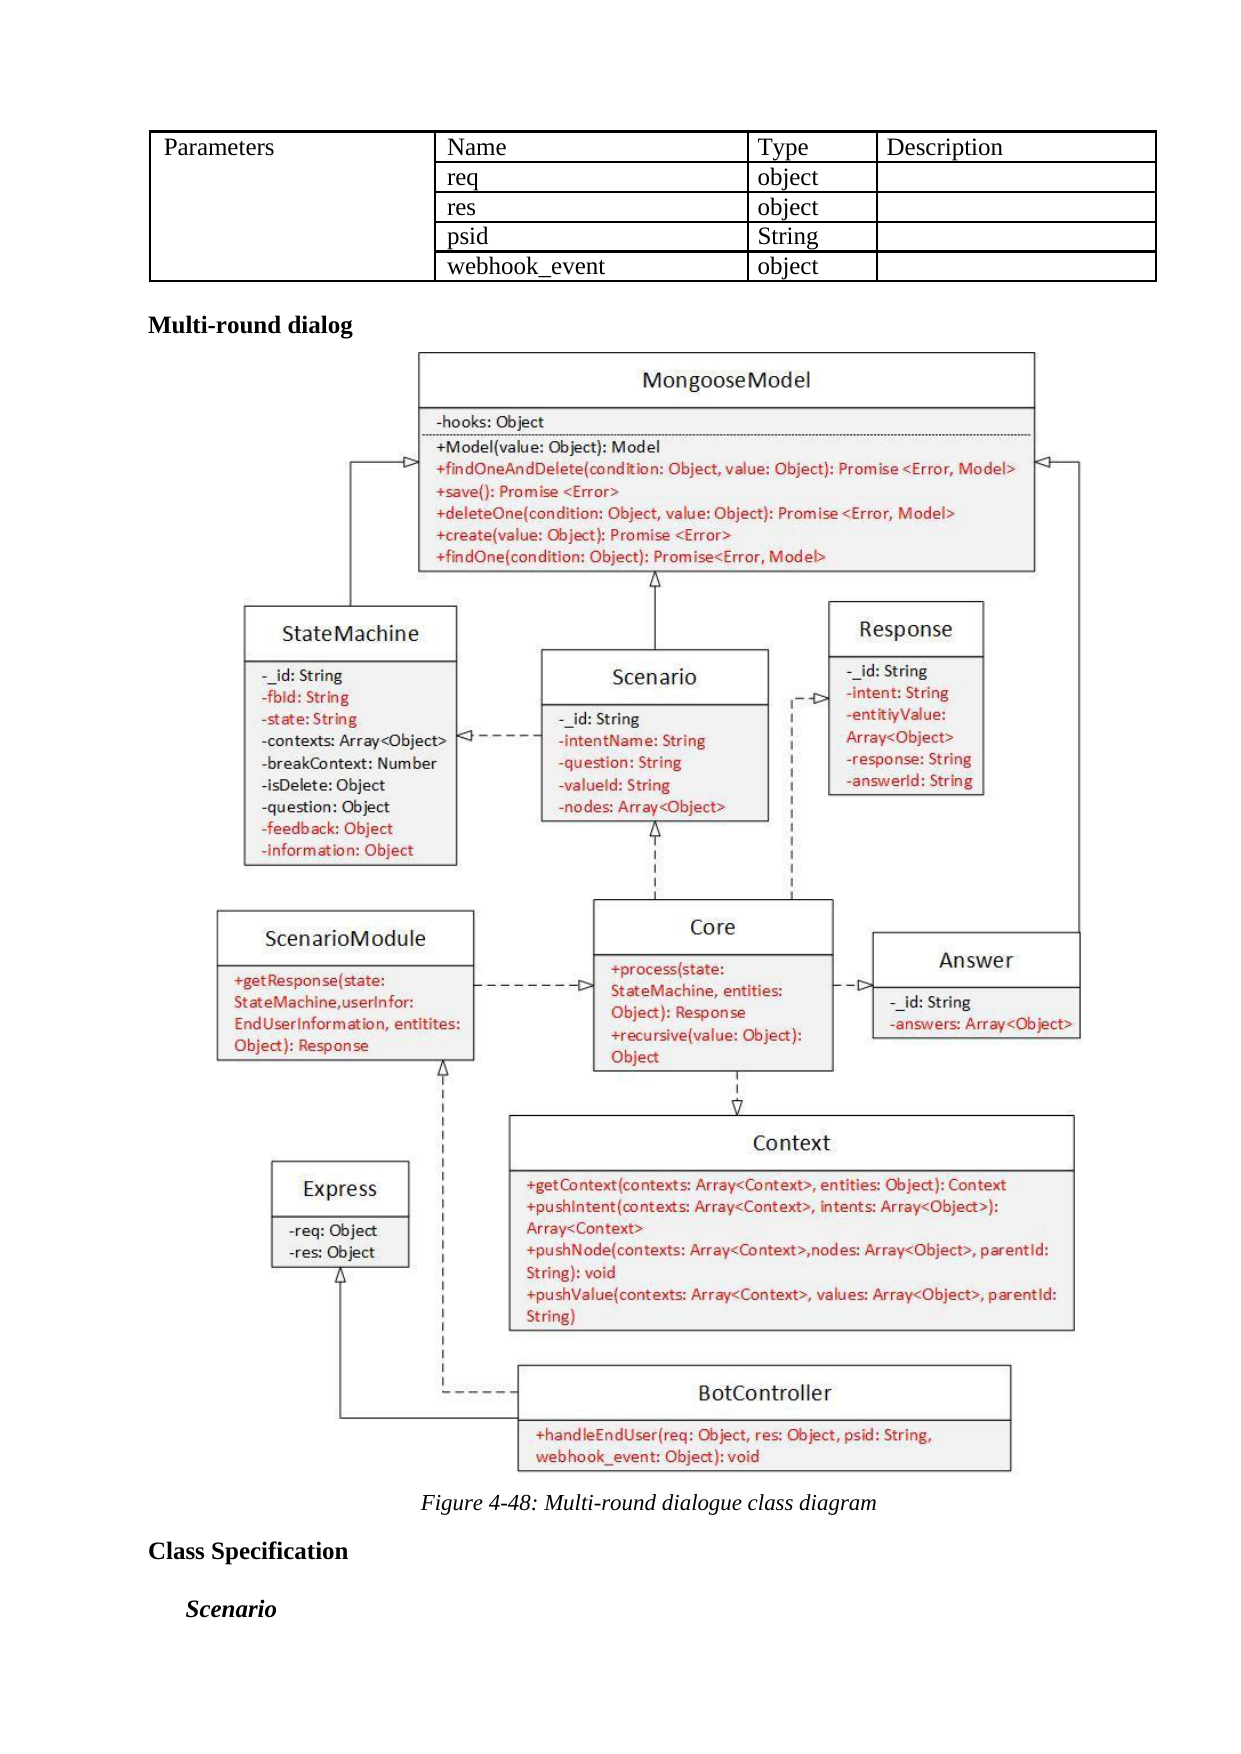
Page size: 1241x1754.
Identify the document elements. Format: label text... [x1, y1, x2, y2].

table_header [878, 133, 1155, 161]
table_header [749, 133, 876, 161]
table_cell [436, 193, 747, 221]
picture [216, 352, 1083, 1477]
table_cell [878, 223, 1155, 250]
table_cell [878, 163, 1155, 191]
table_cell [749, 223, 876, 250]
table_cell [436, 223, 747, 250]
text Figure 4-48: Multi-round dialogue class diagram [148, 1489, 1152, 1515]
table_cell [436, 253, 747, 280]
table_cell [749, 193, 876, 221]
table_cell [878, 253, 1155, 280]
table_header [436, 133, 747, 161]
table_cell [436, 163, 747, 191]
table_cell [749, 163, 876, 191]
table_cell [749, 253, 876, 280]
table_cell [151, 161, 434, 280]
text Scenario [185, 1594, 1152, 1623]
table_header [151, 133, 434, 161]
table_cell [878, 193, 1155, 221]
text Class Specification [148, 1536, 1152, 1565]
text Multi-round dialog [148, 310, 1152, 339]
